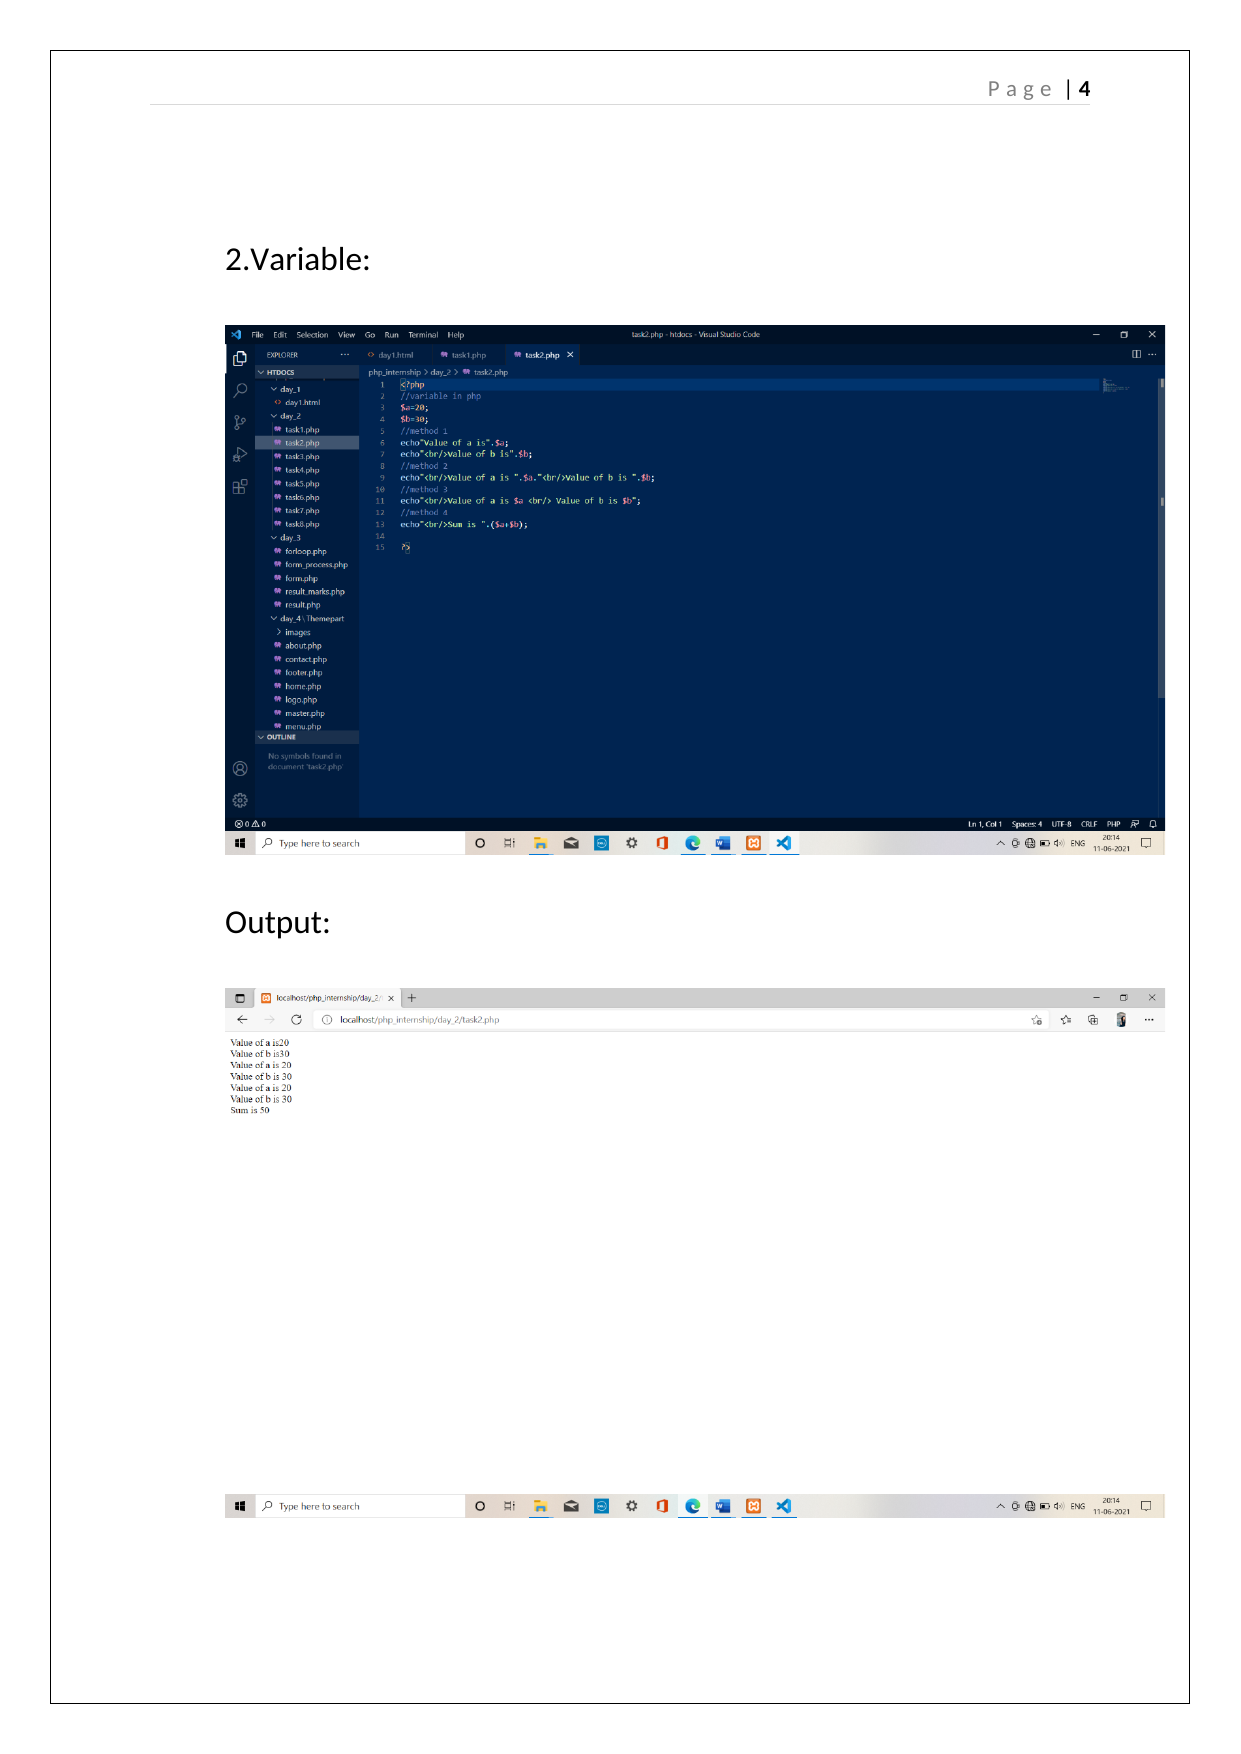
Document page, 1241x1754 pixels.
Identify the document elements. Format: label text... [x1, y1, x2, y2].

list Output: [225, 901, 1090, 942]
picture [225, 325, 1166, 855]
list 2.Variable: [225, 238, 1090, 279]
picture [225, 988, 1166, 1518]
